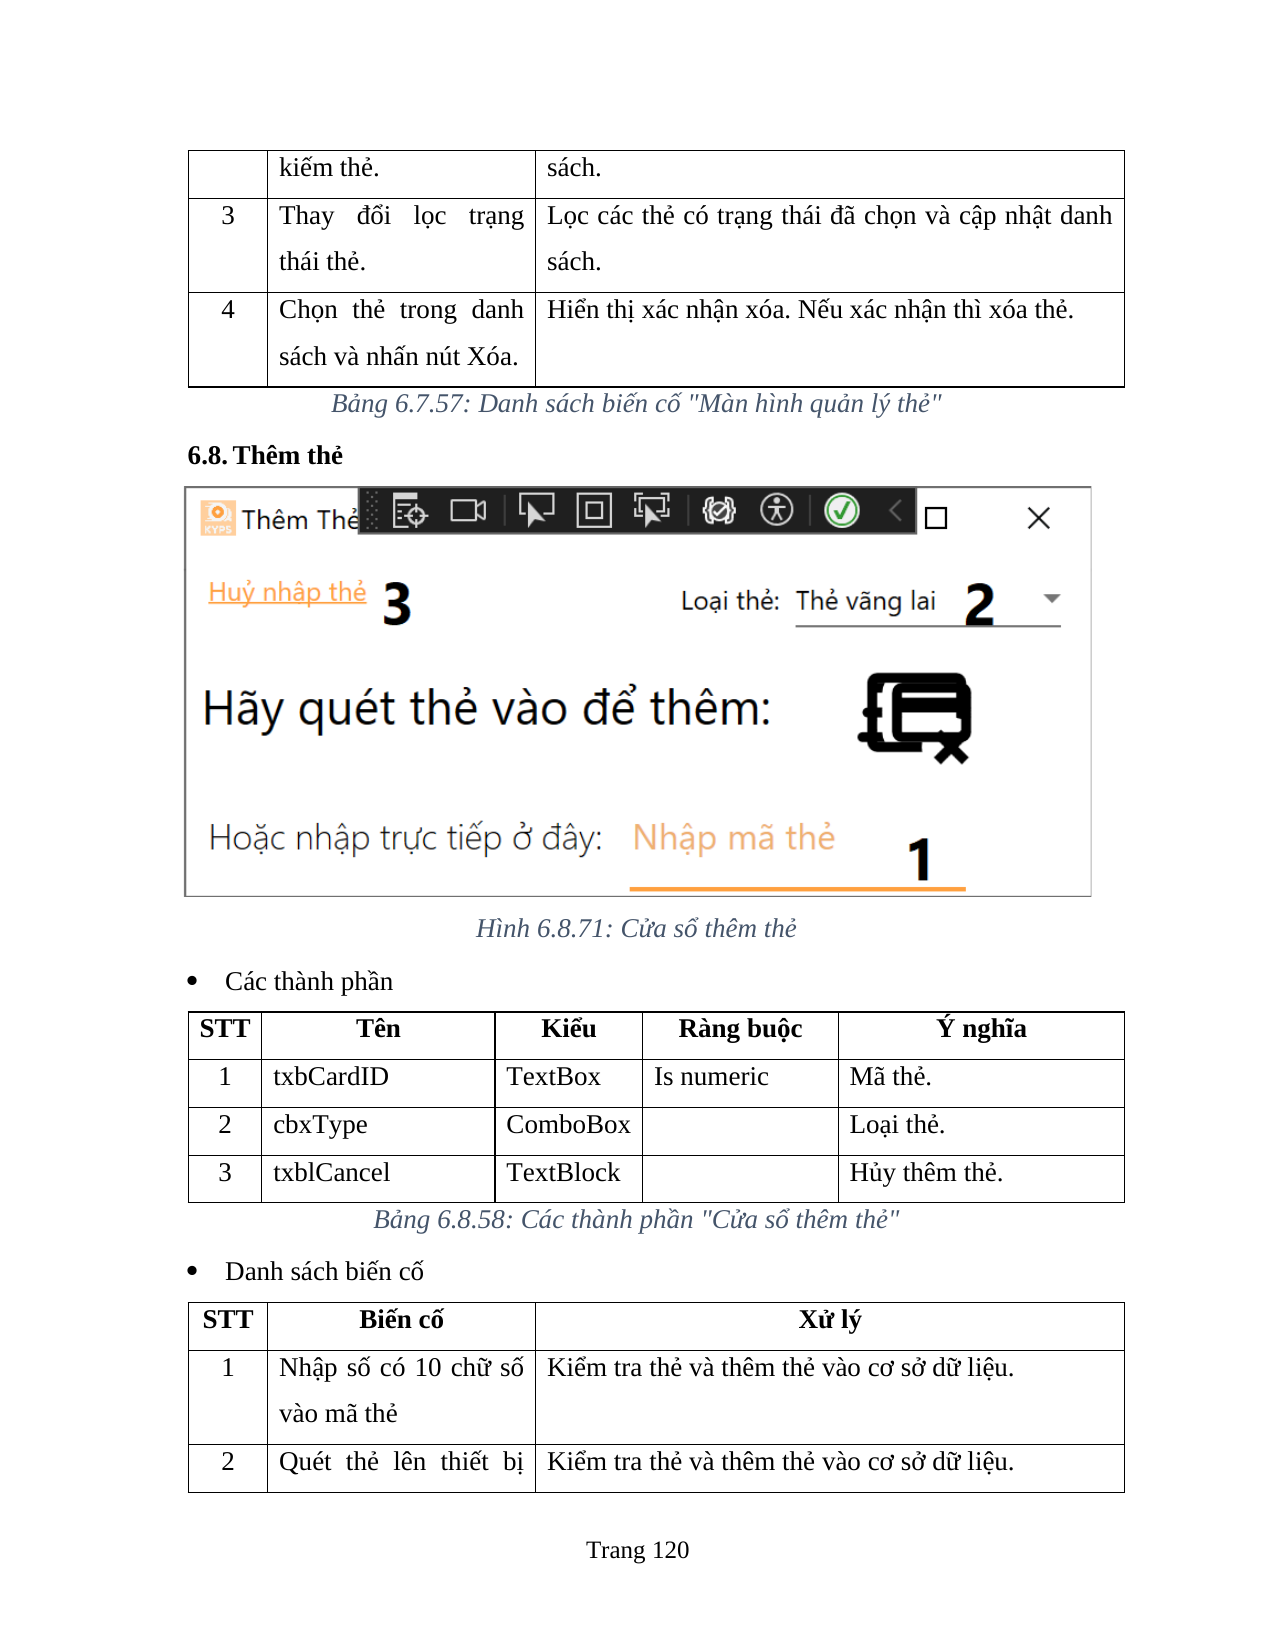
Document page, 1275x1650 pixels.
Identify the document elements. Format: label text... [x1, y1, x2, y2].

picture [183, 486, 1092, 897]
table_cell 2 [189, 1108, 261, 1154]
table_cell cbxType [262, 1108, 494, 1154]
list Danh sách biến cố [187, 1255, 1125, 1287]
table_header Xử lý [536, 1303, 1124, 1350]
table_header STT [189, 1303, 267, 1350]
table_cell txblCancel [262, 1156, 494, 1202]
table_cell 2 [189, 1445, 267, 1492]
table_cell 2 [189, 151, 267, 198]
table_cell Thay đổi lọc trạng thái thẻ. [268, 199, 535, 292]
table_header Tên [262, 1013, 494, 1059]
table_cell txbCardID [262, 1060, 494, 1107]
table_header Kiểu [496, 1013, 642, 1059]
table_cell Is numeric [643, 1060, 838, 1107]
table_cell Mã thẻ. [839, 1060, 1124, 1107]
table_cell Hủy thêm thẻ. [839, 1156, 1124, 1202]
table_cell 1 [189, 1060, 261, 1107]
table_header STT [189, 1013, 261, 1059]
subtitle Thêm thẻ [187, 439, 1125, 471]
table_cell ComboBox [496, 1108, 642, 1154]
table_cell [268, 151, 535, 198]
table_header Ràng buộc [643, 1013, 838, 1059]
table_cell TextBlock [496, 1156, 642, 1202]
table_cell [536, 1445, 1124, 1492]
table_header Biến cố [268, 1303, 535, 1350]
list Các thành phần [187, 964, 1125, 996]
table_cell 3 [189, 199, 267, 292]
table_cell Chọn thẻ trong danh sách và nhấn nút Xóa. [268, 293, 535, 386]
table_cell Lọc các thẻ có trạng thái đã chọn và cập nhật danh sách. [536, 199, 1124, 292]
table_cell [536, 151, 1124, 198]
table_cell Hiển thị xác nhận xóa. Nếu xác nhận thì xóa thẻ. [536, 293, 1124, 386]
table_cell Loại thẻ. [839, 1108, 1124, 1154]
table_header Ý nghĩa [839, 1013, 1124, 1059]
table_cell 1 [189, 1351, 267, 1444]
table_cell Nhập số có 10 chữ số vào mã thẻ [268, 1351, 535, 1444]
table_cell [643, 1156, 838, 1202]
table_cell [643, 1108, 838, 1154]
table_cell TextBox [496, 1060, 642, 1107]
table_cell 3 [189, 1156, 261, 1202]
table_cell 4 [189, 293, 267, 386]
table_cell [268, 1445, 535, 1492]
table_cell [536, 1351, 1124, 1444]
